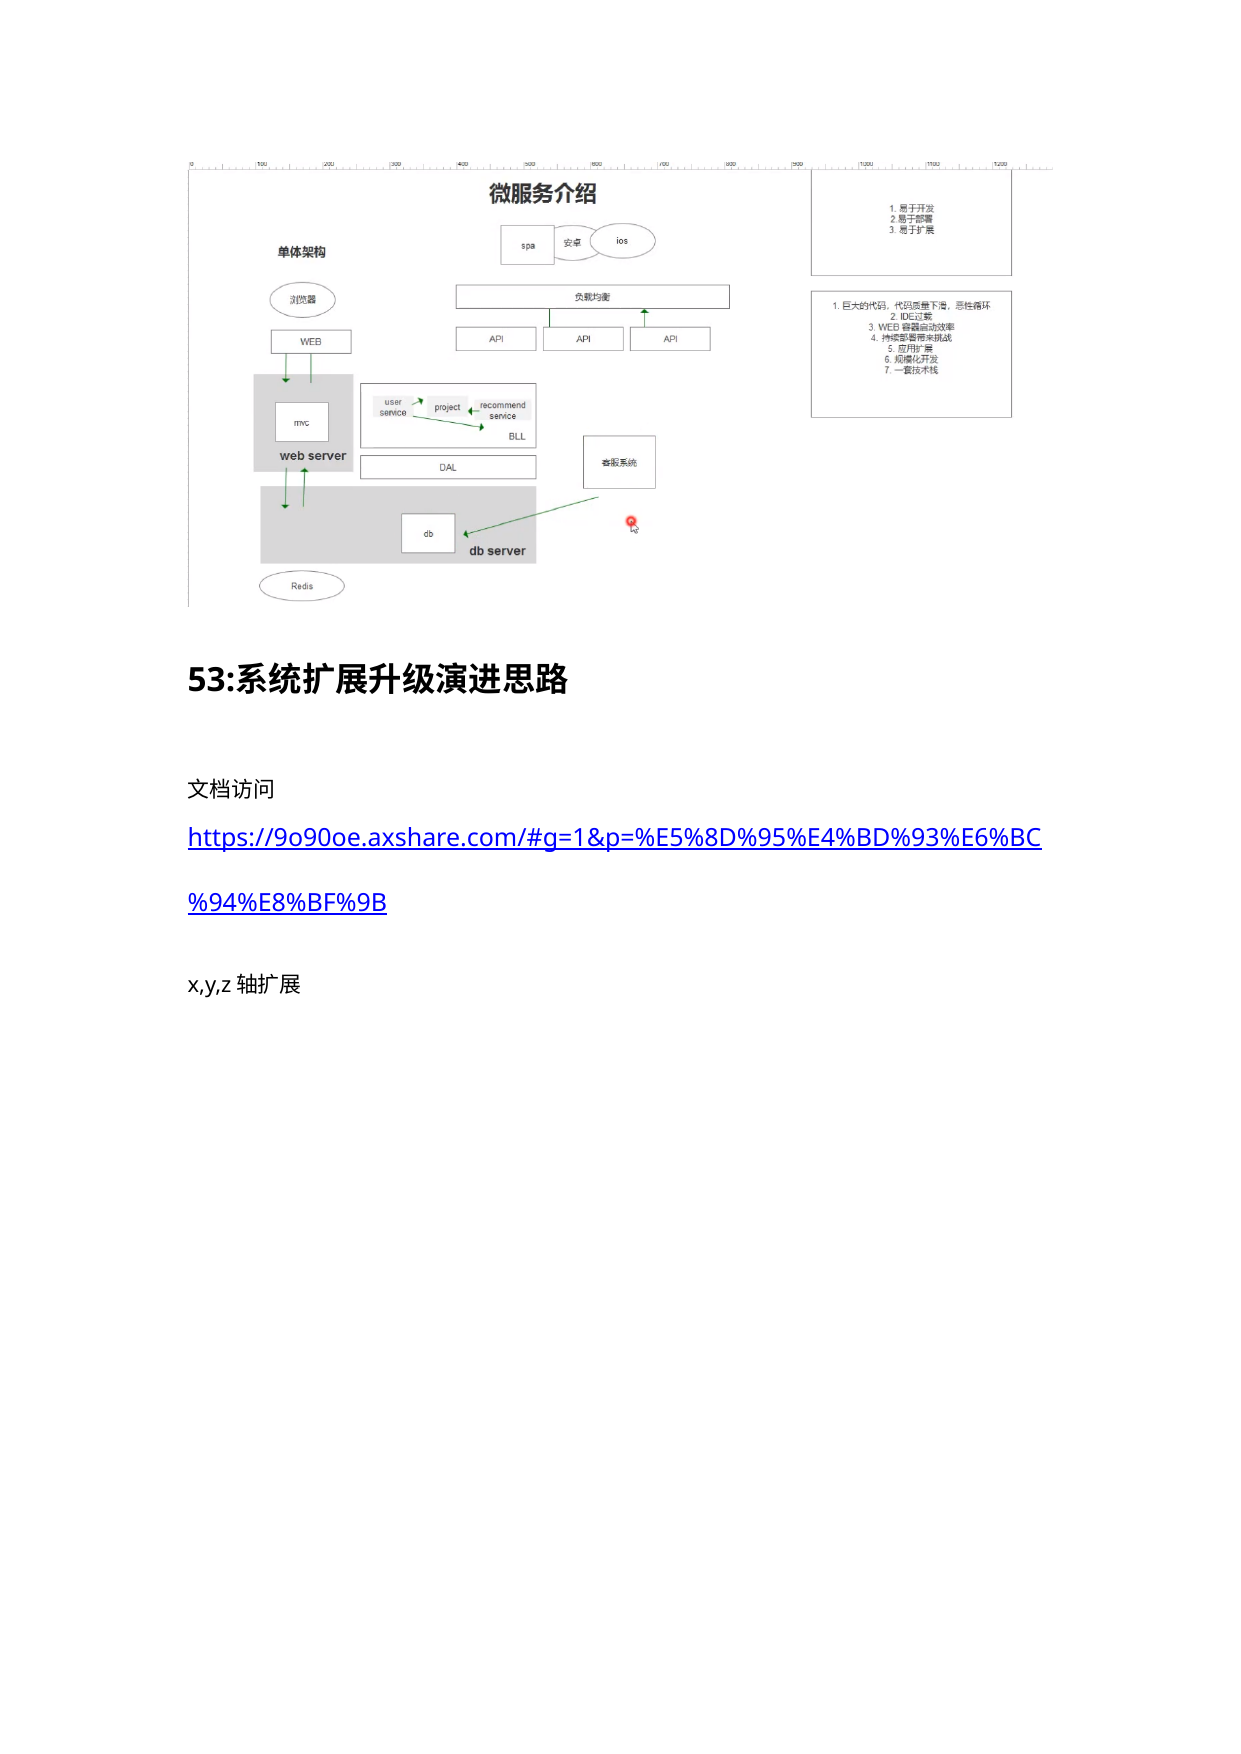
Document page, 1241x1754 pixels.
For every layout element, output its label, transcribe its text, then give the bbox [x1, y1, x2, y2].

text x,y,z轴扩展 [187, 966, 1053, 999]
text https://9o90oe.axshare.com/#g=1&p=%E5%8D%95%E4%BD%93%E6%BC%94%E8%BF%9B [187, 804, 1053, 934]
picture [187, 162, 1053, 607]
text 文档访问 [187, 771, 1053, 804]
subtitle 53:系统扩展升级演进思路 [187, 644, 1053, 709]
